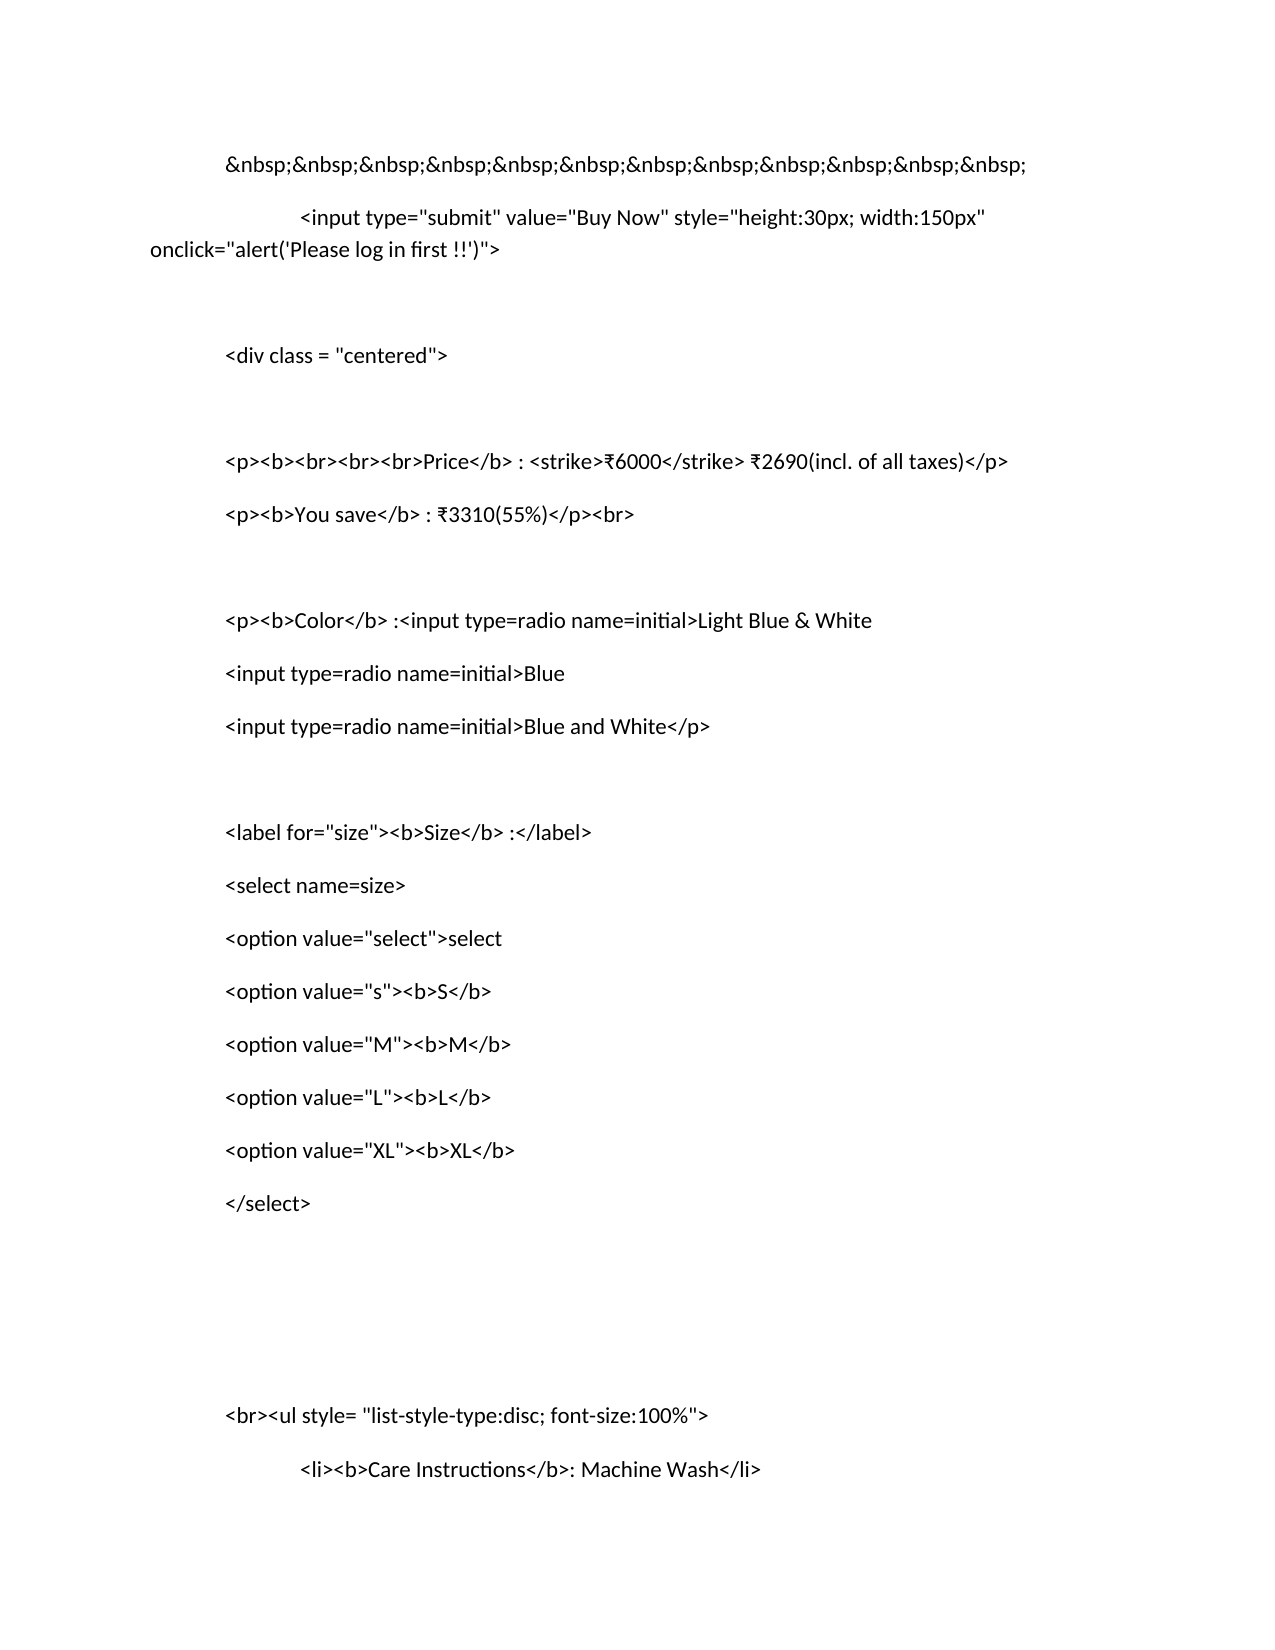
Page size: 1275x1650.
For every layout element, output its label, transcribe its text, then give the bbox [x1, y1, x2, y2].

text <option value="s"><b>S</b> [150, 977, 1125, 1006]
text <li><b>Care Instructions</b>: Machine Wash</li> [150, 1455, 1125, 1483]
text <p><b>Color</b> :<input type=radio name=initial>Light Blue & White [150, 606, 1125, 634]
text &nbsp;&nbsp;&nbsp;&nbsp;&nbsp;&nbsp;&nbsp;&nbsp;&nbsp;&nbsp;&nbsp;&nbsp; [150, 150, 1125, 178]
text <br><ul style= "list-style-type:disc; font-size:100%"> [150, 1402, 1125, 1430]
text <input type="submit" value="Buy Now" style="height:30px; width:150px" onclick="alert('Please log in first !!')"> [150, 203, 1125, 263]
text <input type=radio name=initial>Blue [150, 659, 1125, 687]
text </select> [150, 1189, 1125, 1218]
text <p><b><br><br><br>Price</b> : <strike>₹6000</strike> ₹2690(incl. of all taxes)</p> [150, 447, 1125, 475]
text <option value="M"><b>M</b> [150, 1031, 1125, 1058]
text <select name=size> [150, 871, 1125, 899]
text <option value="select">select [150, 924, 1125, 952]
text <option value="L"><b>L</b> [150, 1083, 1125, 1112]
text <input type=radio name=initial>Blue and White</p> [150, 712, 1125, 740]
text <p><b>You save</b> : ₹3310(55%)</p><br> [150, 500, 1125, 528]
text <label for="size"><b>Size</b> :</label> [150, 818, 1125, 846]
text <option value="XL"><b>XL</b> [150, 1137, 1125, 1164]
text <div class = "centered"> [150, 341, 1125, 369]
